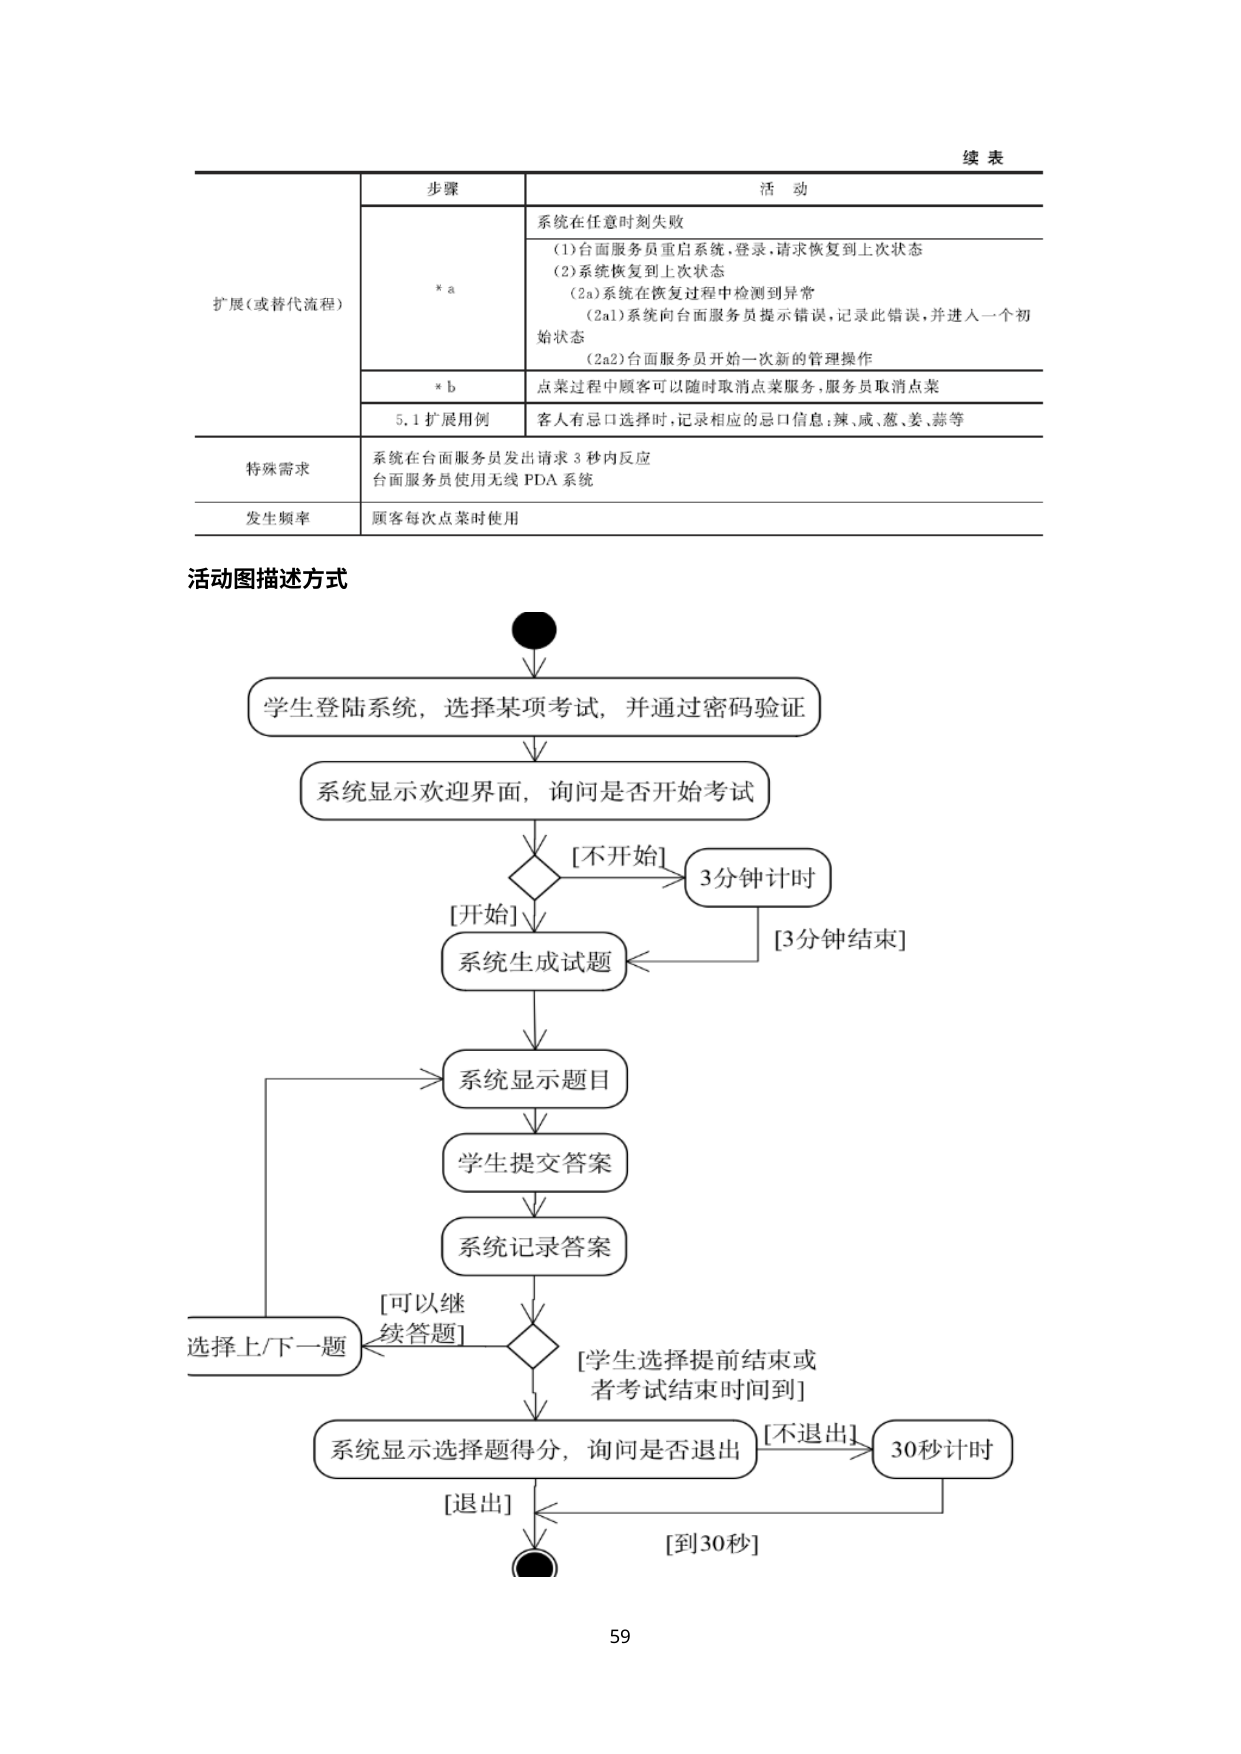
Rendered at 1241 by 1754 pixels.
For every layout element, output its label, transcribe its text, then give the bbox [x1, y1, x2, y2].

picture [187, 612, 1018, 1577]
picture [188, 150, 1052, 543]
text 活动图描述方式 [187, 561, 1053, 594]
